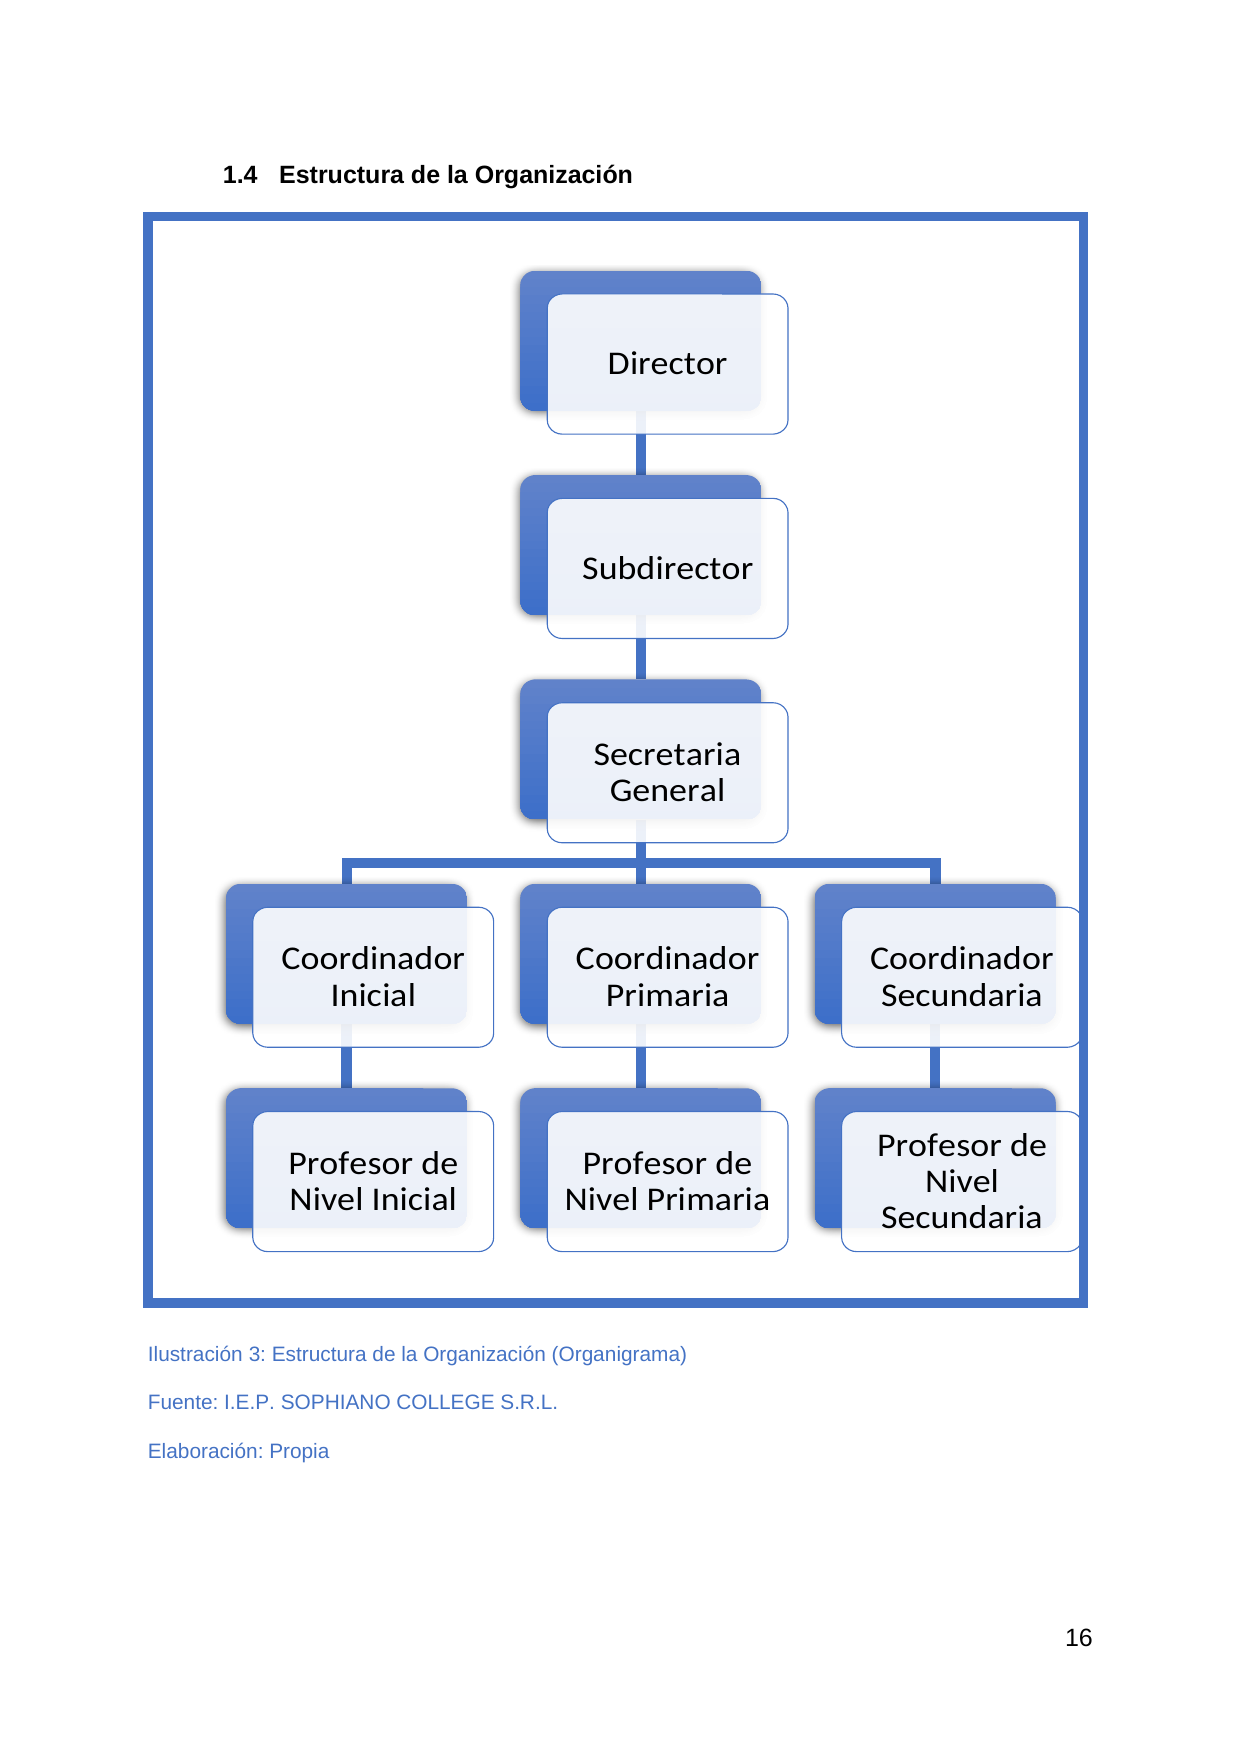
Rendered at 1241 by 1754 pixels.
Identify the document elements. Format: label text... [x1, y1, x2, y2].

text Fuente: I.E.P. SOPHIANO COLLEGE S.R.L. [148, 1390, 1092, 1414]
subtitle Estructura de la Organización [223, 160, 1092, 189]
text Ilustración 3: Estructura de la Organización (Organigrama) [148, 1342, 1092, 1366]
list Elaboración: Propia [148, 1438, 1092, 1462]
